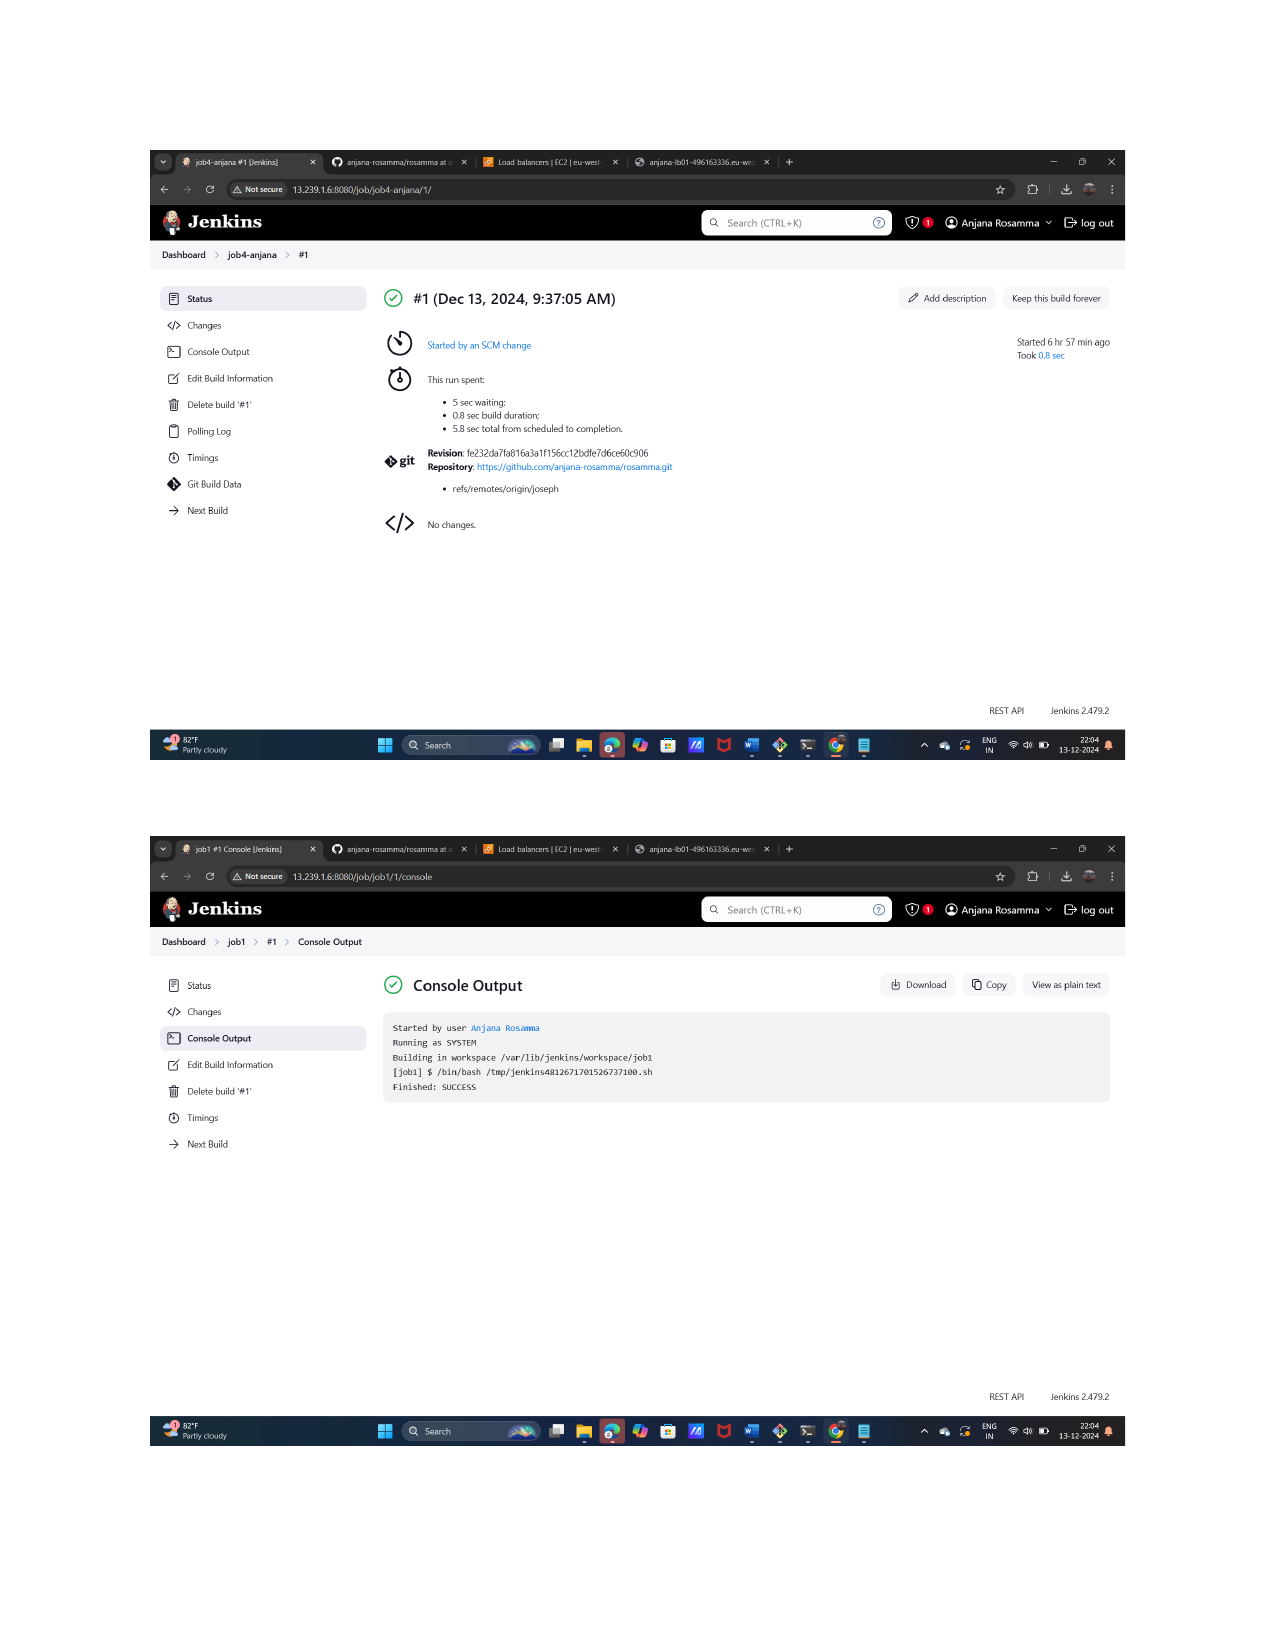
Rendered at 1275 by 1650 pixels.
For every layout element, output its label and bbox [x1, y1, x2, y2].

picture [150, 836, 1125, 1446]
picture [150, 150, 1125, 760]
